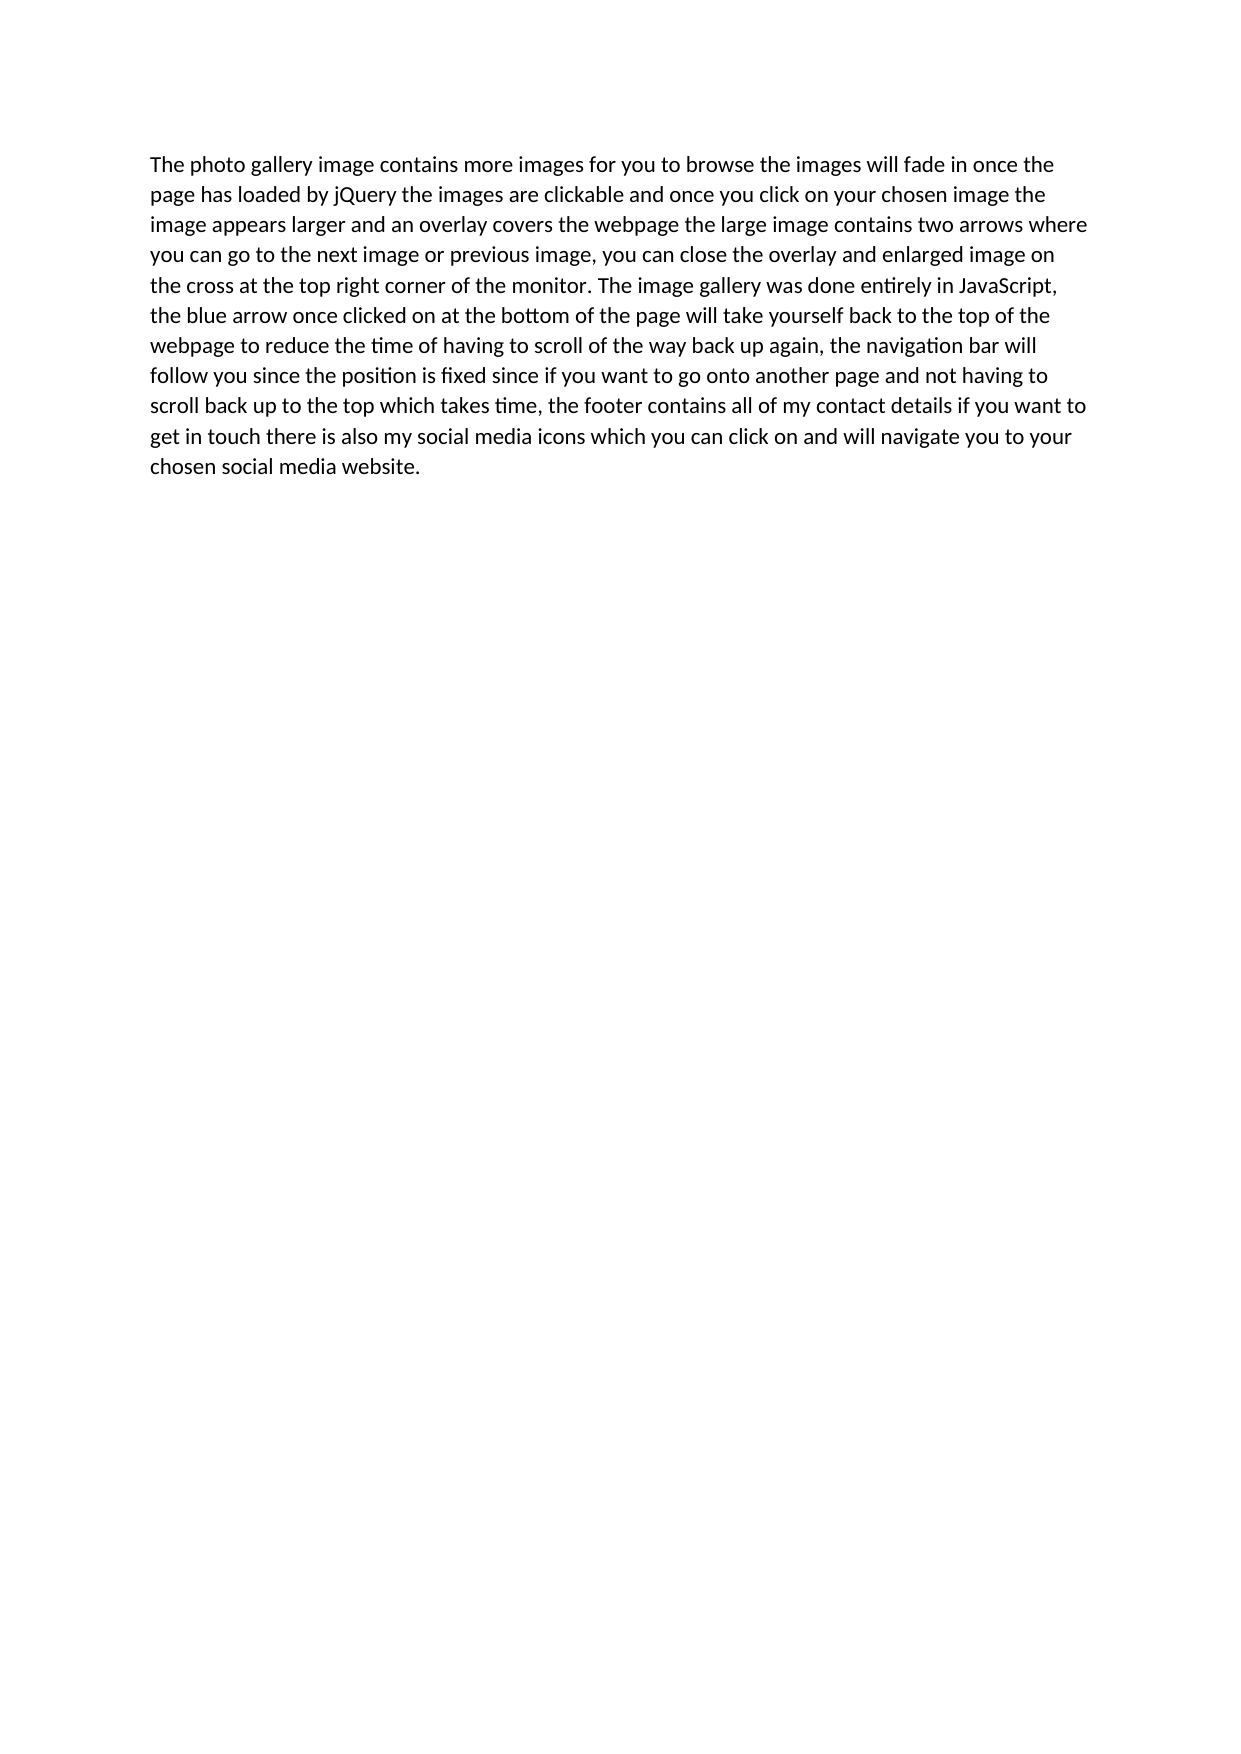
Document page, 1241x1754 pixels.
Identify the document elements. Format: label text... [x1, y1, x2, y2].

text The photo gallery image contains more images for you to browse the images will fade in once the page has loaded by jQuery the images are clickable and once you click on your chosen image the image appears larger and an overlay covers the webpage the large image contains two arrows where you can go to the next image or previous image, you can close the overlay and enlarged image on the cross at the top right corner of the monitor. The image gallery was done entirely in JavaScript, the blue arrow once clicked on at the bottom of the page will take yourself back to the top of the webpage to reduce the time of having to scroll of the way back up again, the navigation bar will follow you since the position is fixed since if you want to go onto another page and not having to scroll back up to the top which takes time, the footer contains all of my contact details if you want to get in touch there is also my social media icons which you can click on and will navigate you to your chosen social media website. [150, 150, 1090, 480]
